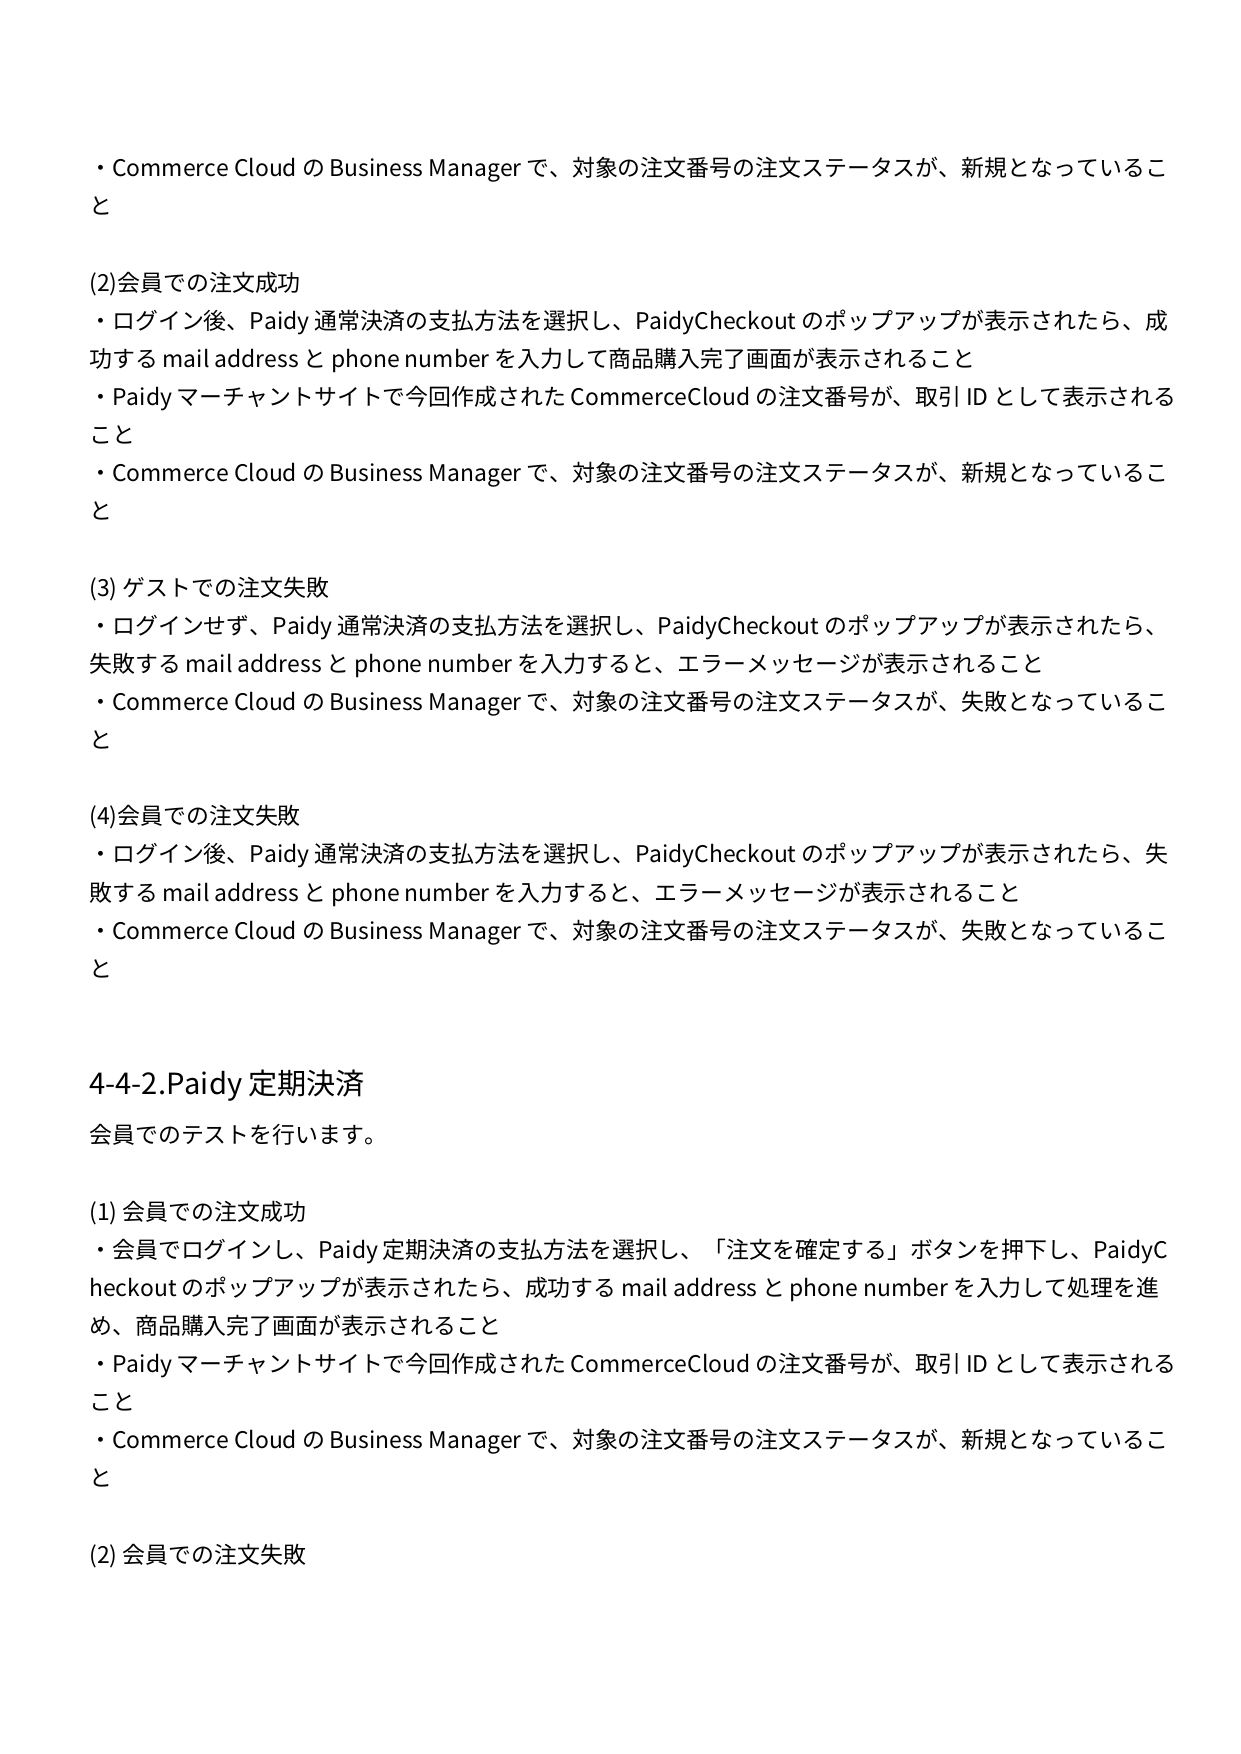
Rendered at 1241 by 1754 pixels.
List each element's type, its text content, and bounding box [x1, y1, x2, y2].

text ・Paidyマーチャントサイトで今回作成されたCommerceCloudの注文番号が、取引IDとして表示されること [89, 379, 1181, 450]
text ・ログイン後、Paidy通常決済の支払方法を選択し、PaidyCheckoutのポップアップが表示されたら、成功するmail addressとphone numberを入力して商品購入完了画面が表示されること [89, 302, 1181, 374]
text ・会員でログインし、Paidy定期決済の支払方法を選択し、「注文を確定する」ボタンを押下し、PaidyCheckoutのポップアップが表示されたら、成功するmail addressとphone numberを入力して処理を進め、商品購入完了画面が表示されること [89, 1231, 1181, 1341]
text (2)会員での注文成功 [89, 264, 1181, 298]
text ・ログイン後、Paidy通常決済の支払方法を選択し、PaidyCheckoutのポップアップが表示されたら、失敗するmail addressとphone numberを入力すると、エラーメッセージが表示されること [89, 836, 1181, 908]
text (3) ゲストでの注文失敗 [89, 569, 1181, 603]
text ・Commerce CloudのBusiness Managerで、対象の注文番号の注文ステータスが、失敗となっていること [89, 912, 1181, 984]
text (2) 会員での注文失敗 [89, 1536, 1181, 1570]
text ・Commerce CloudのBusiness Managerで、対象の注文番号の注文ステータスが、新規となっていること [89, 455, 1181, 526]
text ・Commerce CloudのBusiness Managerで、対象の注文番号の注文ステータスが、新規となっていること [89, 150, 1181, 221]
text ・Commerce CloudのBusiness Managerで、対象の注文番号の注文ステータスが、新規となっていること [89, 1422, 1181, 1493]
text ・ログインせず、Paidy通常決済の支払方法を選択し、PaidyCheckoutのポップアップが表示されたら、失敗するmail addressとphone numberを入力すると、エラーメッセージが表示されること [89, 607, 1181, 679]
text ・Commerce CloudのBusiness Managerで、対象の注文番号の注文ステータスが、失敗となっていること [89, 684, 1181, 755]
text 会員でのテストを行います。 [89, 1117, 1181, 1150]
text (4)会員での注文失敗 [89, 798, 1181, 831]
text ・Paidyマーチャントサイトで今回作成されたCommerceCloudの注文番号が、取引IDとして表示されること [89, 1346, 1181, 1417]
text (1) 会員での注文成功 [89, 1193, 1181, 1227]
subtitle 4-4-2.Paidy定期決済 [89, 1060, 1181, 1102]
